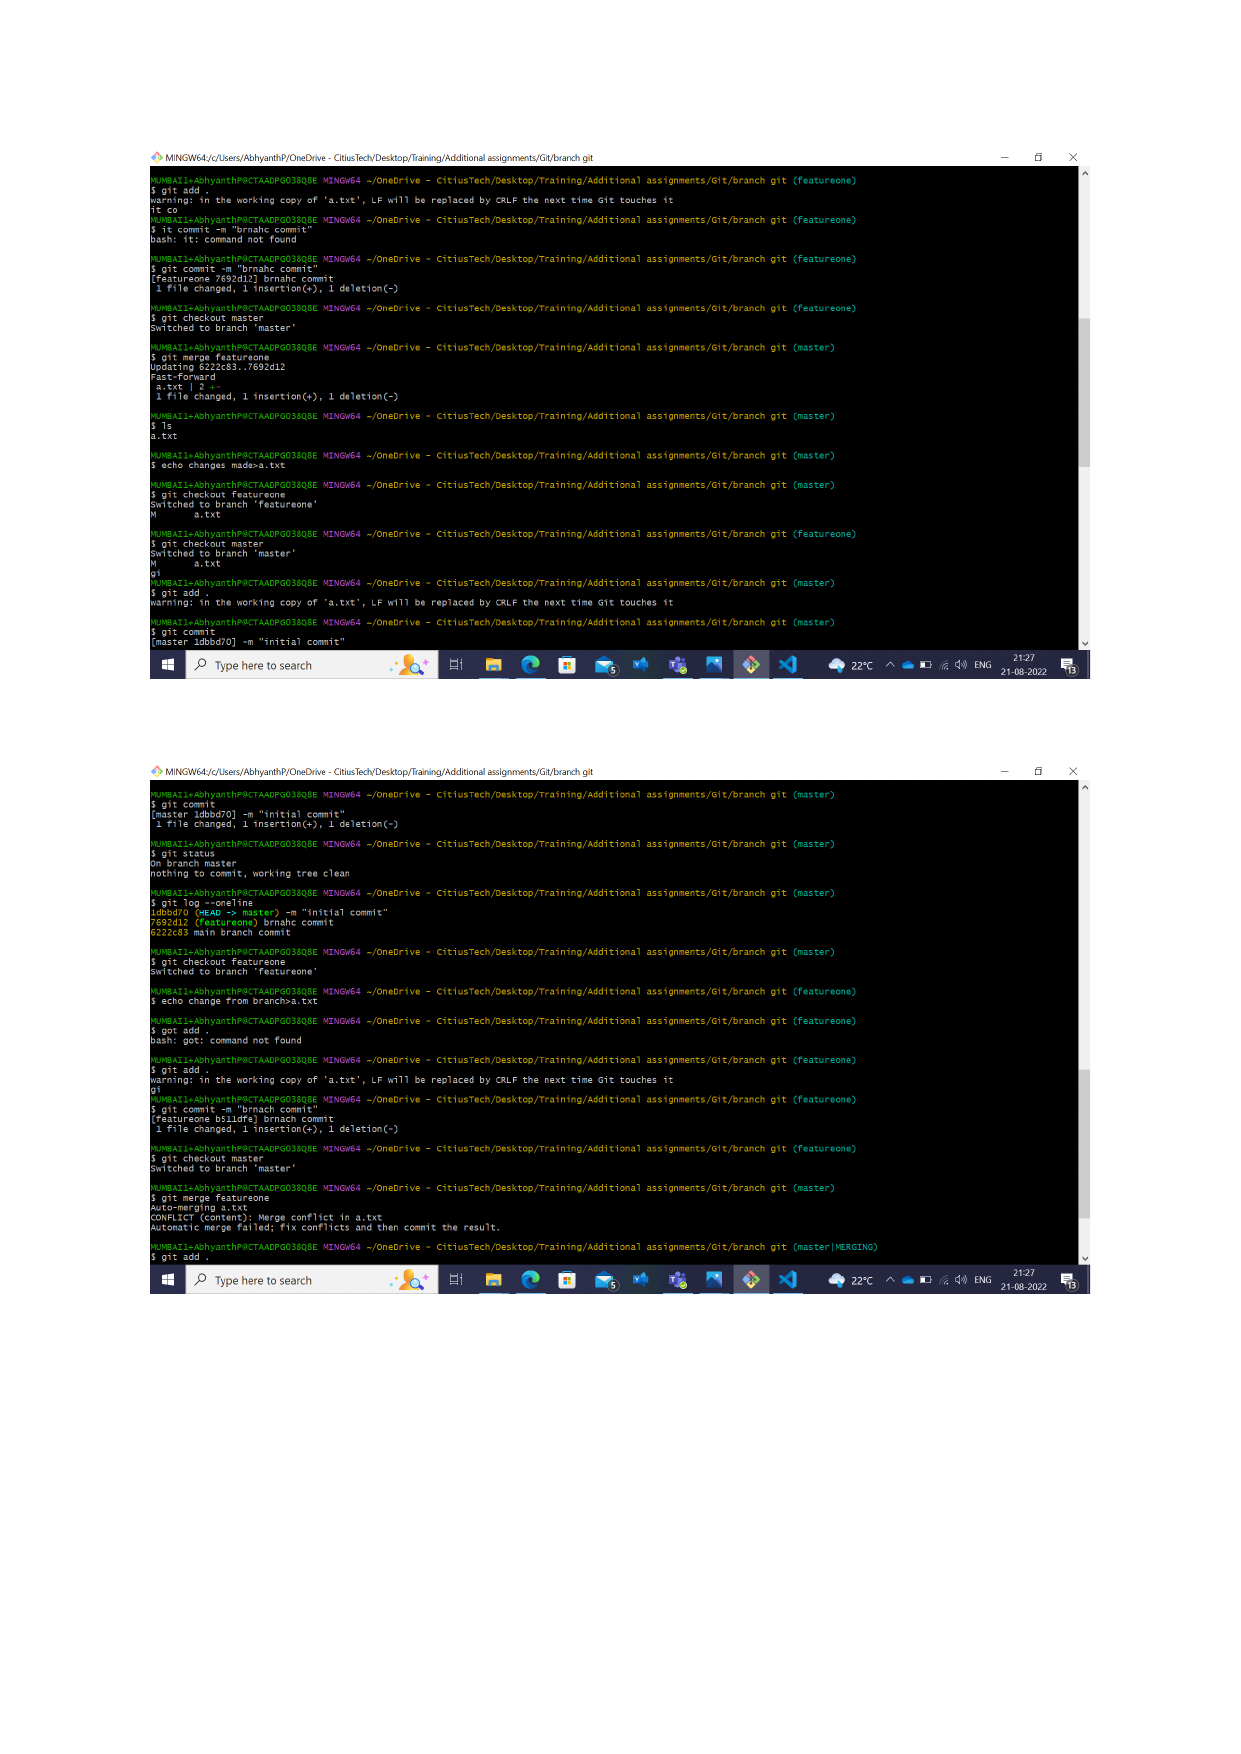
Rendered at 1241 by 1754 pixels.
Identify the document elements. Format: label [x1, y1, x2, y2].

picture [150, 764, 1091, 1294]
picture [150, 150, 1091, 679]
